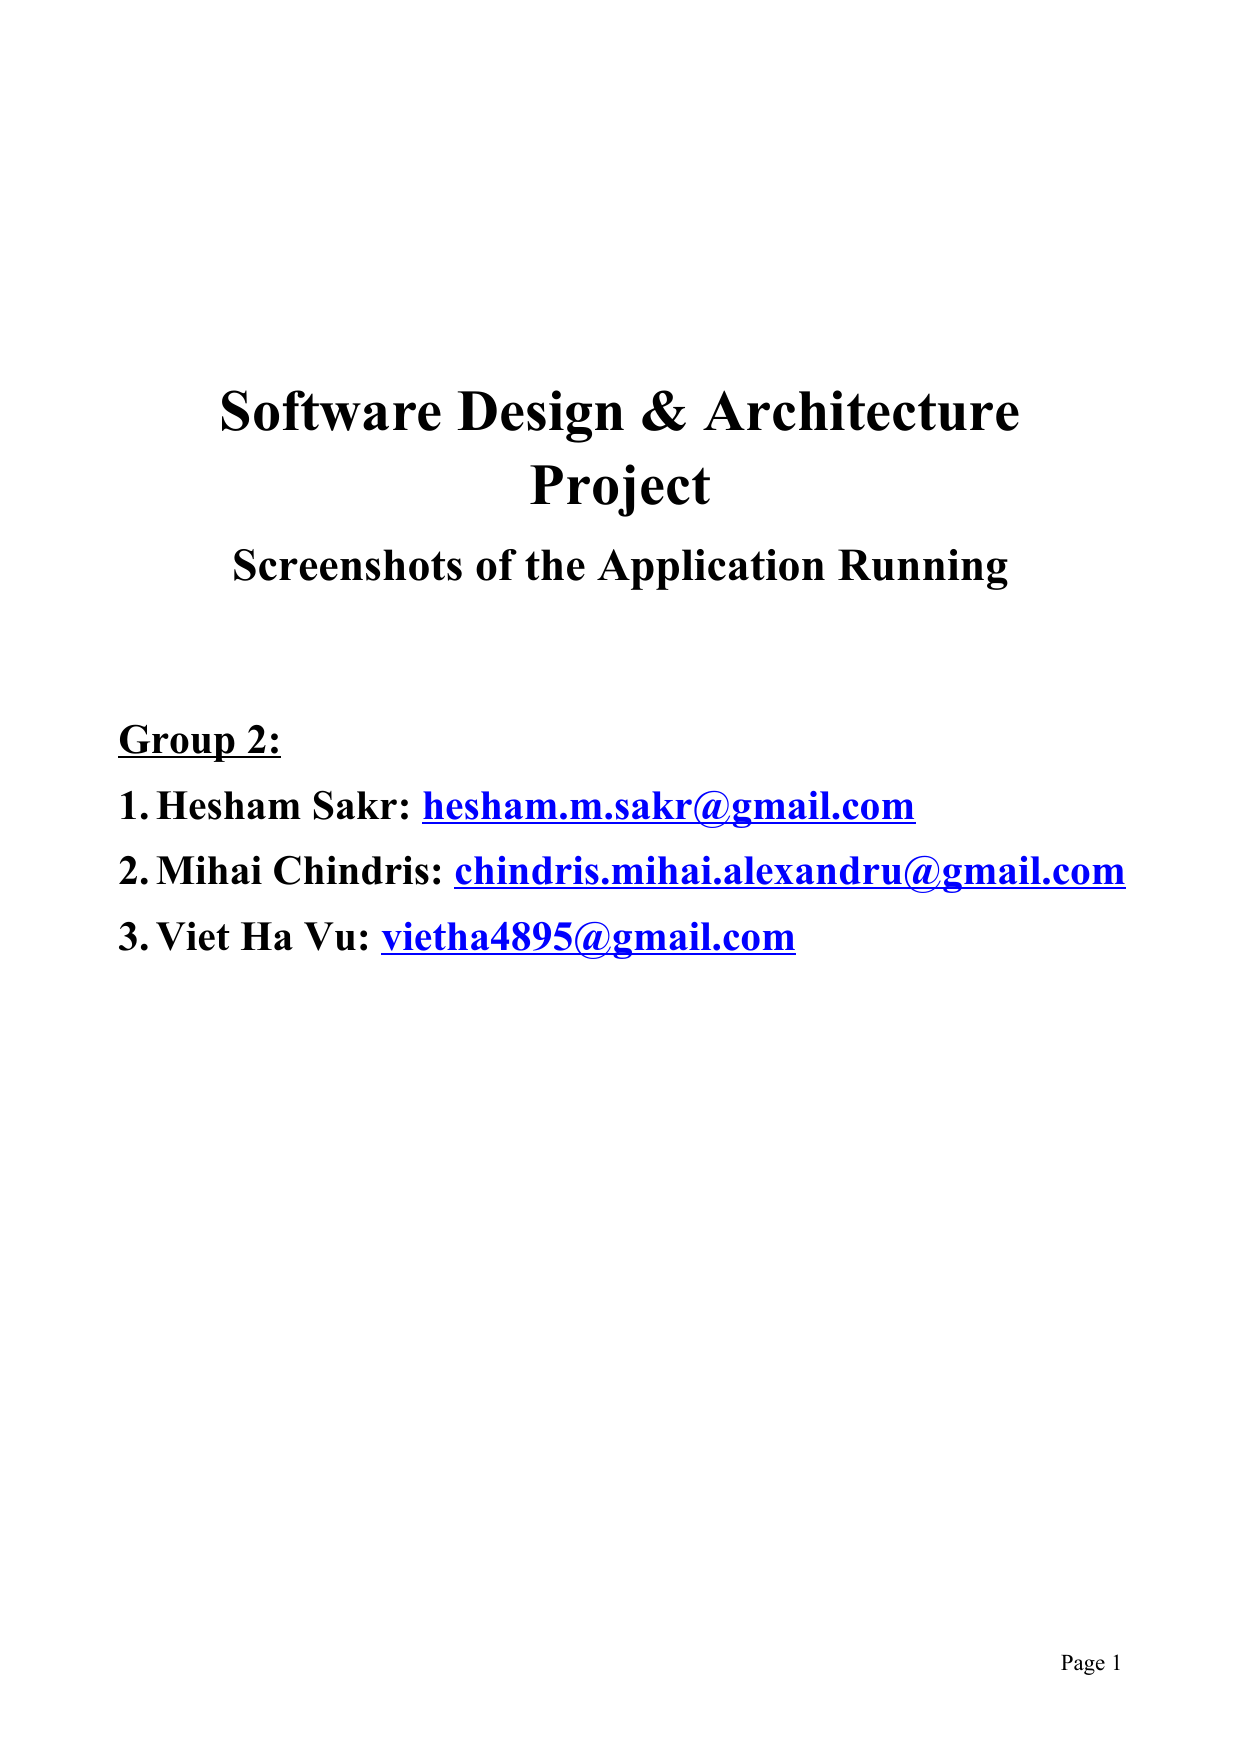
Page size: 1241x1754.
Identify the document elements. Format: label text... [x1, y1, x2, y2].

title Mihai Chindris: chindris.mihai.alexandru@gmail.com [118, 847, 1168, 894]
title Group 2: [118, 716, 1122, 763]
title Viet Ha Vu: vietha4895@gmail.com [118, 913, 1168, 959]
text Screenshots of the Application Running [118, 539, 1122, 590]
title Software Design & Architecture Project [118, 378, 1122, 517]
title Hesham Sakr: hesham.m.sakr@gmail.com [118, 782, 1168, 828]
